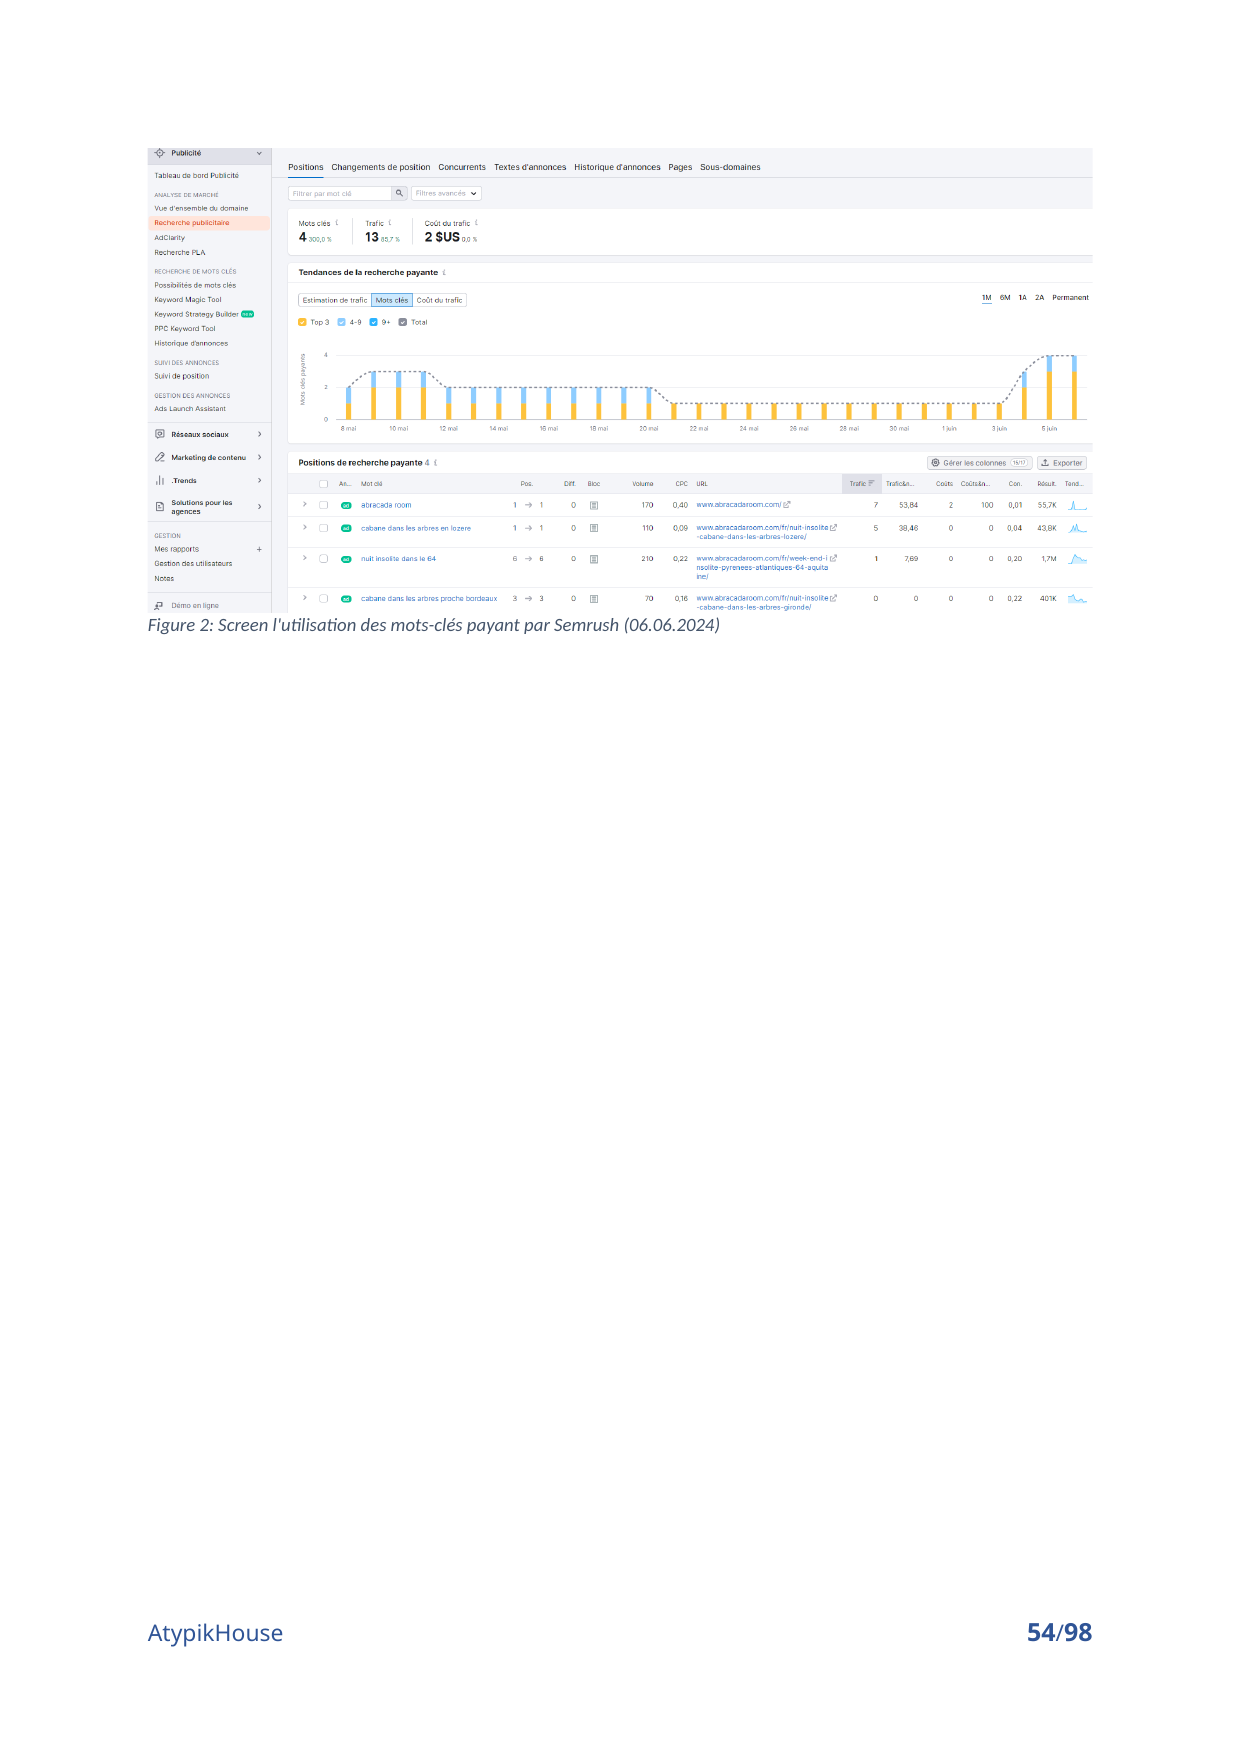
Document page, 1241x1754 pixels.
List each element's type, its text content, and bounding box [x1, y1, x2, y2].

text Figure 2: Screen l'utilisation des mots-clés payant par Semrush (06.06.2024) [148, 613, 1093, 636]
picture [147, 147, 1093, 613]
